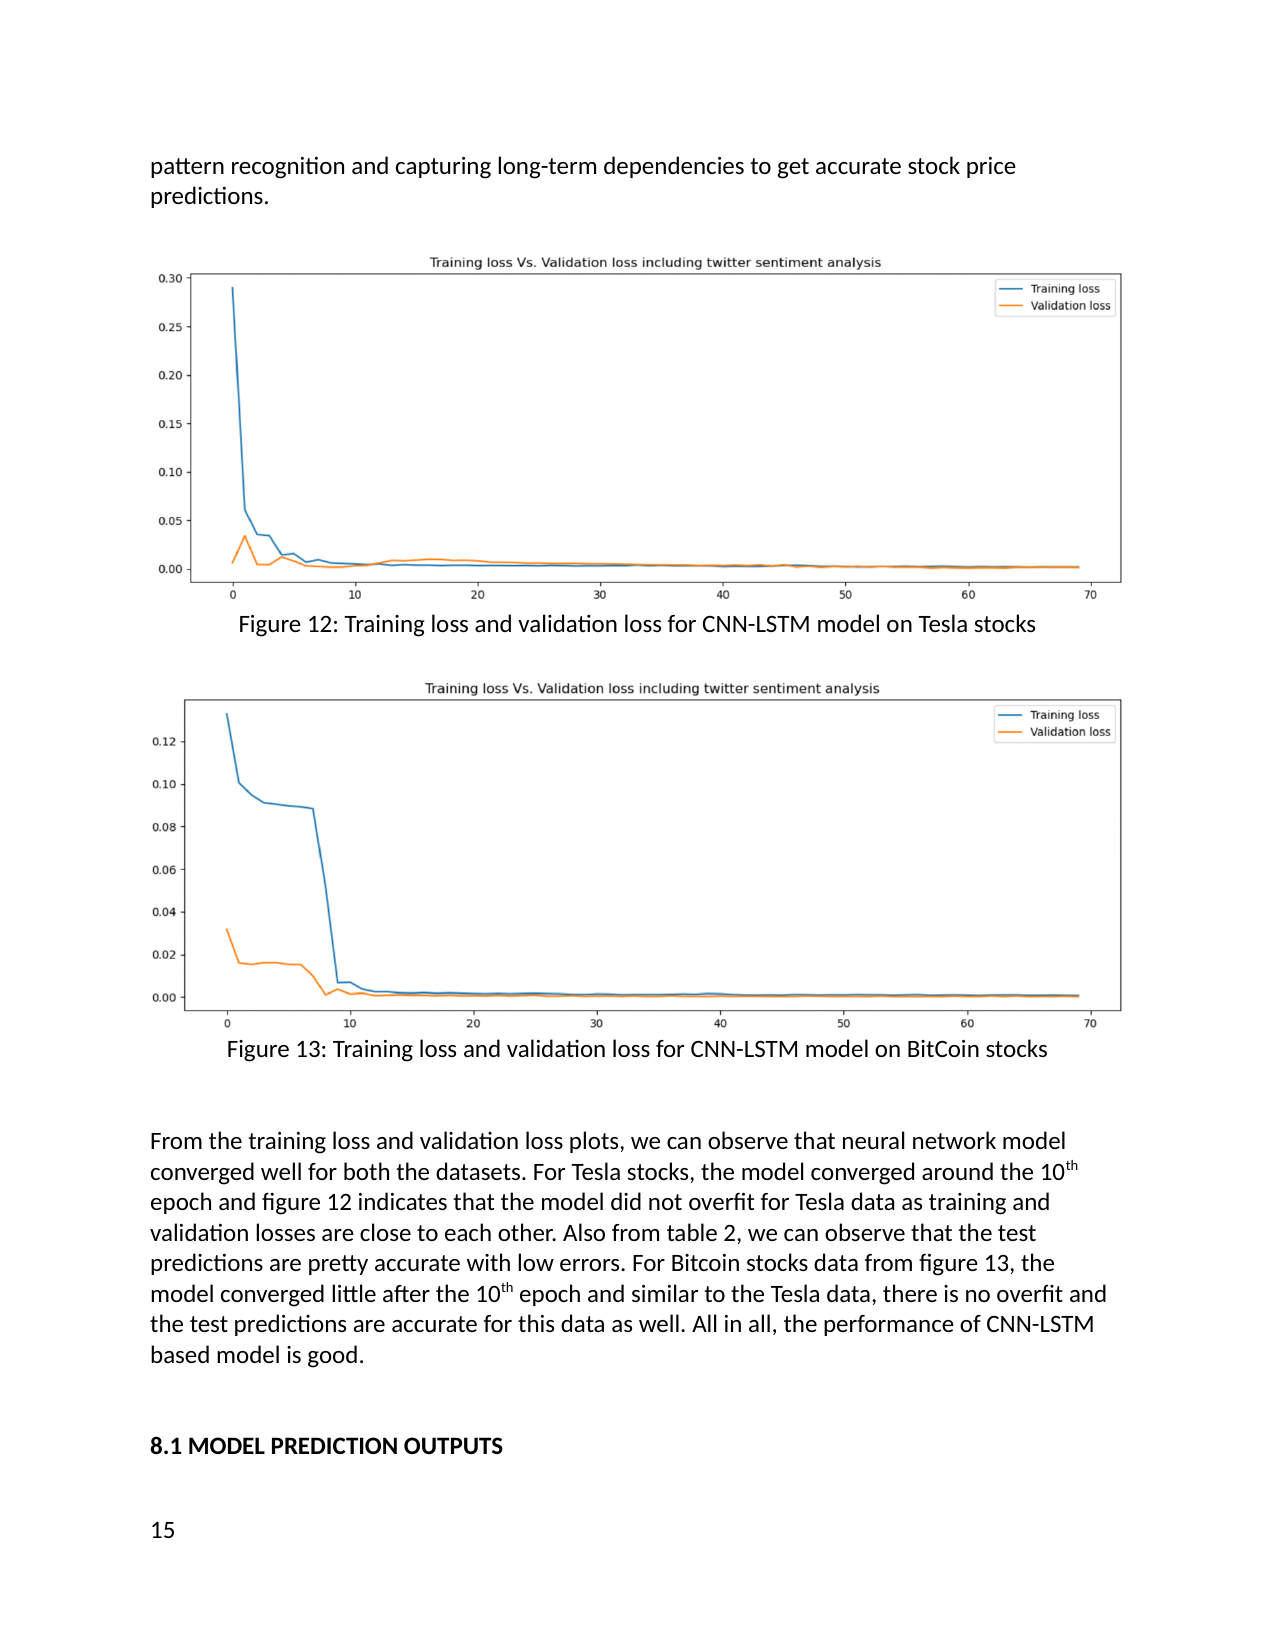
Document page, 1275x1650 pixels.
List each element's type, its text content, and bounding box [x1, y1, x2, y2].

text From the training loss and validation loss plots, we can observe that neural network model converged well for both the datasets. For Tesla stocks, the model converged around the 10th epoch and figure 12 indicates that the model did not overfit for Tesla data as training and validation losses are close to each other. Also from table 2, we can observe that the test predictions are pretty accurate with low errors. For Bitcoin stocks data from figure 13, the model converged little after the 10th epoch and similar to the Tesla data, there is no overfit and the test predictions are accurate for this data as well. All in all, the performance of CNN-LSTM based model is good. [150, 1125, 1125, 1369]
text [150, 150, 1125, 211]
text Figure 12: Training loss and validation loss for CNN-LSTM model on Tesla stocks [150, 608, 1125, 638]
picture [150, 668, 1125, 1034]
picture [150, 241, 1125, 608]
text Figure 13: Training loss and validation loss for CNN-LSTM model on BitCoin stocks [150, 1034, 1125, 1064]
text 8.1 MODEL PREDICTION OUTPUTS [150, 1430, 1125, 1461]
